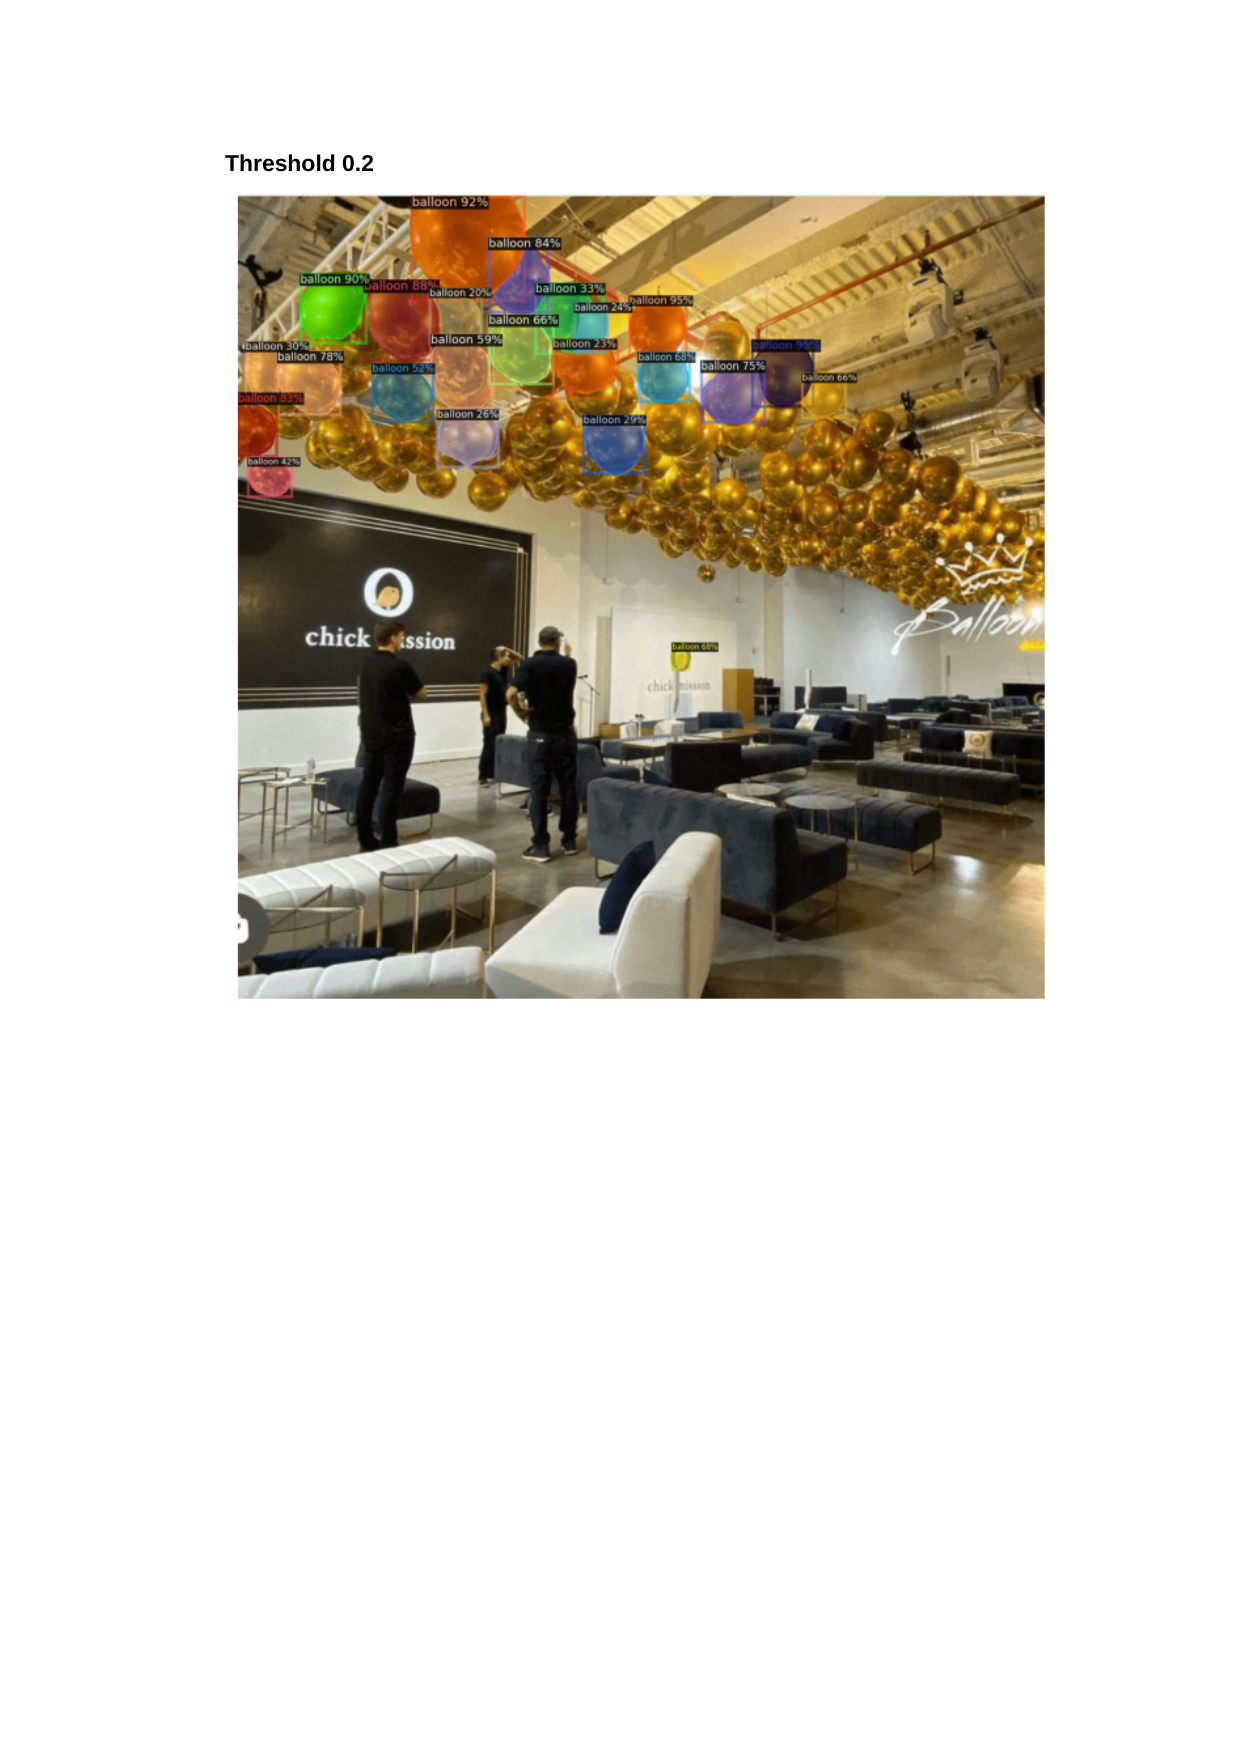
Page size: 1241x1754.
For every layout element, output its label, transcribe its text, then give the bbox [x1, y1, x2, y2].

picture [225, 180, 1058, 1012]
text Threshold 0.2 [225, 150, 1090, 176]
